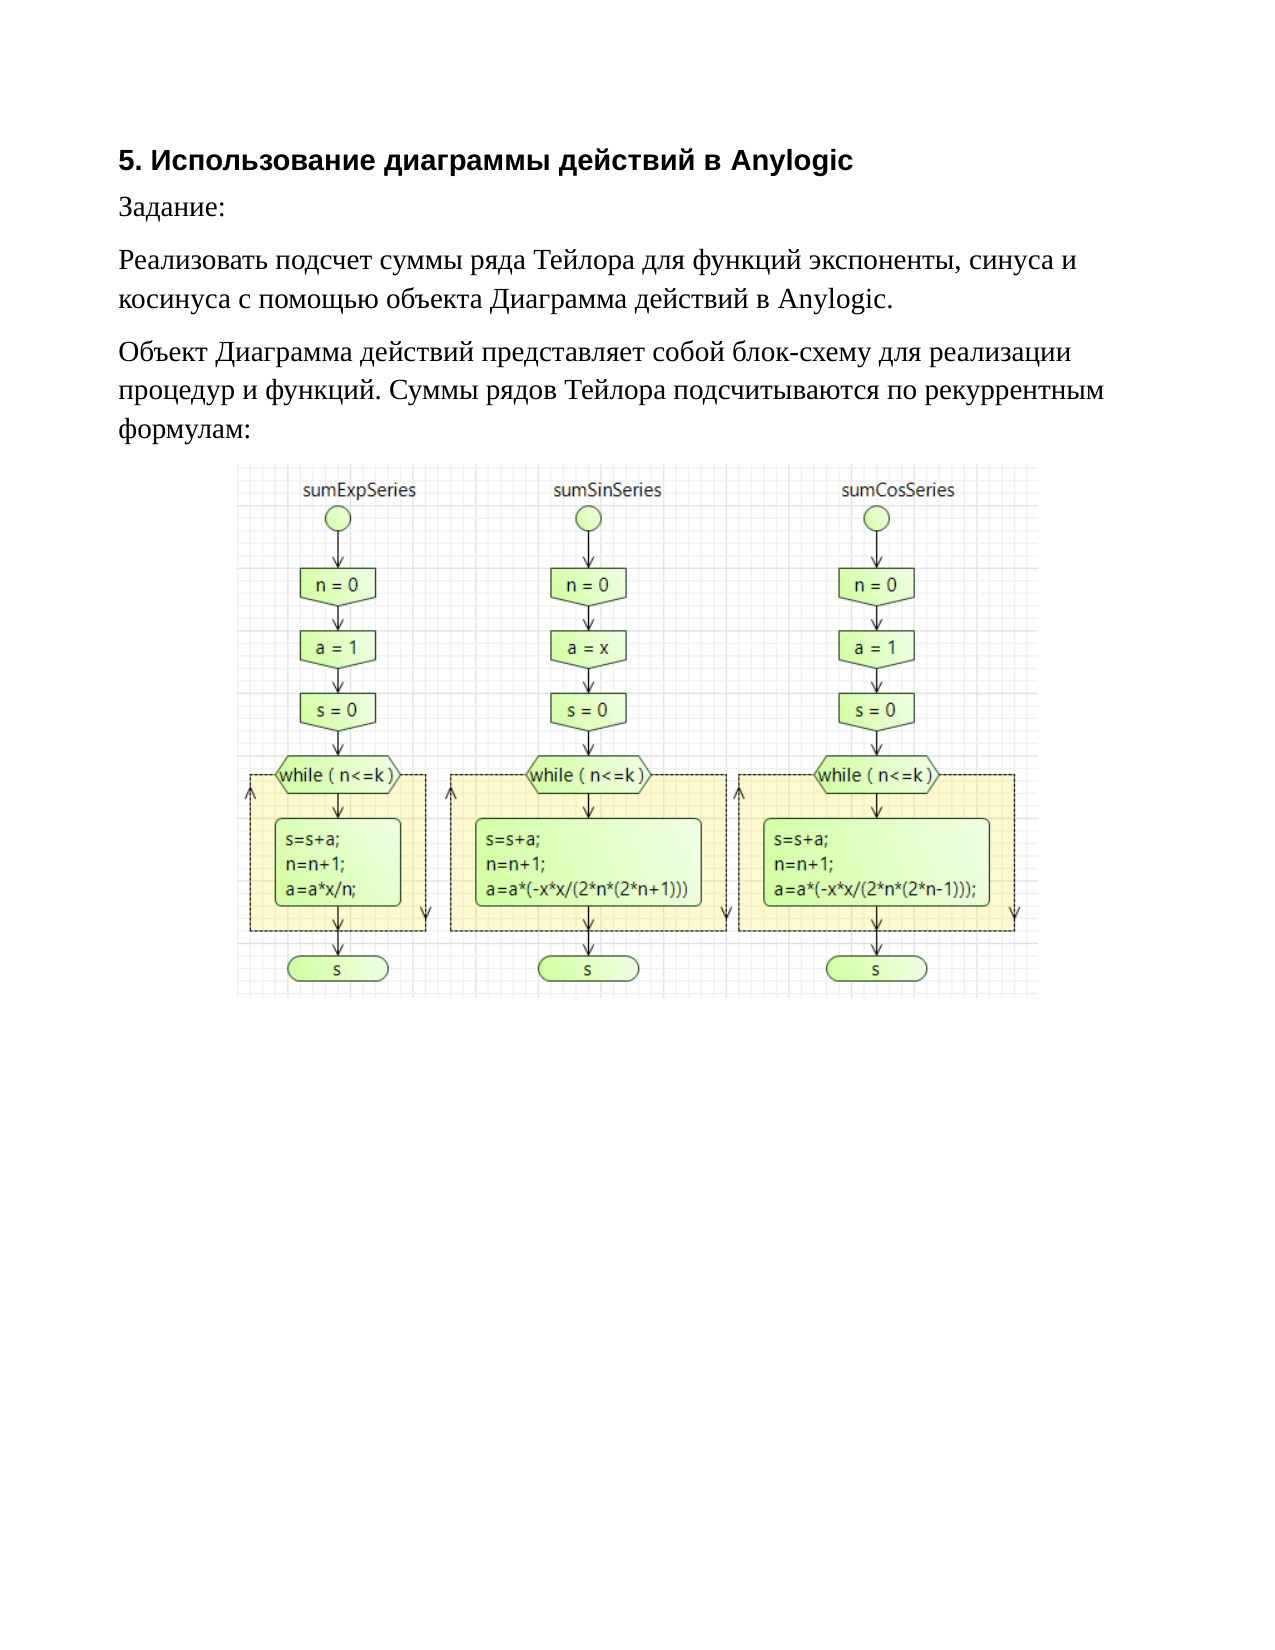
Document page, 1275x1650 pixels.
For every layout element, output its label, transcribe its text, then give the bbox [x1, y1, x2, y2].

text Объект Диаграмма действий представляет собой блок-схему для реализации процедур и функций. Суммы рядов Тейлора подсчитываются по рекуррентным формулам: [118, 334, 1157, 444]
text Реализовать подсчет суммы ряда Тейлора для функций экспоненты, синуса и косинуса с помощью объекта Диаграмма действий в Anylogic. [118, 242, 1157, 314]
text Задание: [118, 189, 1157, 223]
subtitle 5. Использование диаграммы действий в Anylogic [118, 143, 1157, 177]
picture [236, 464, 1039, 998]
